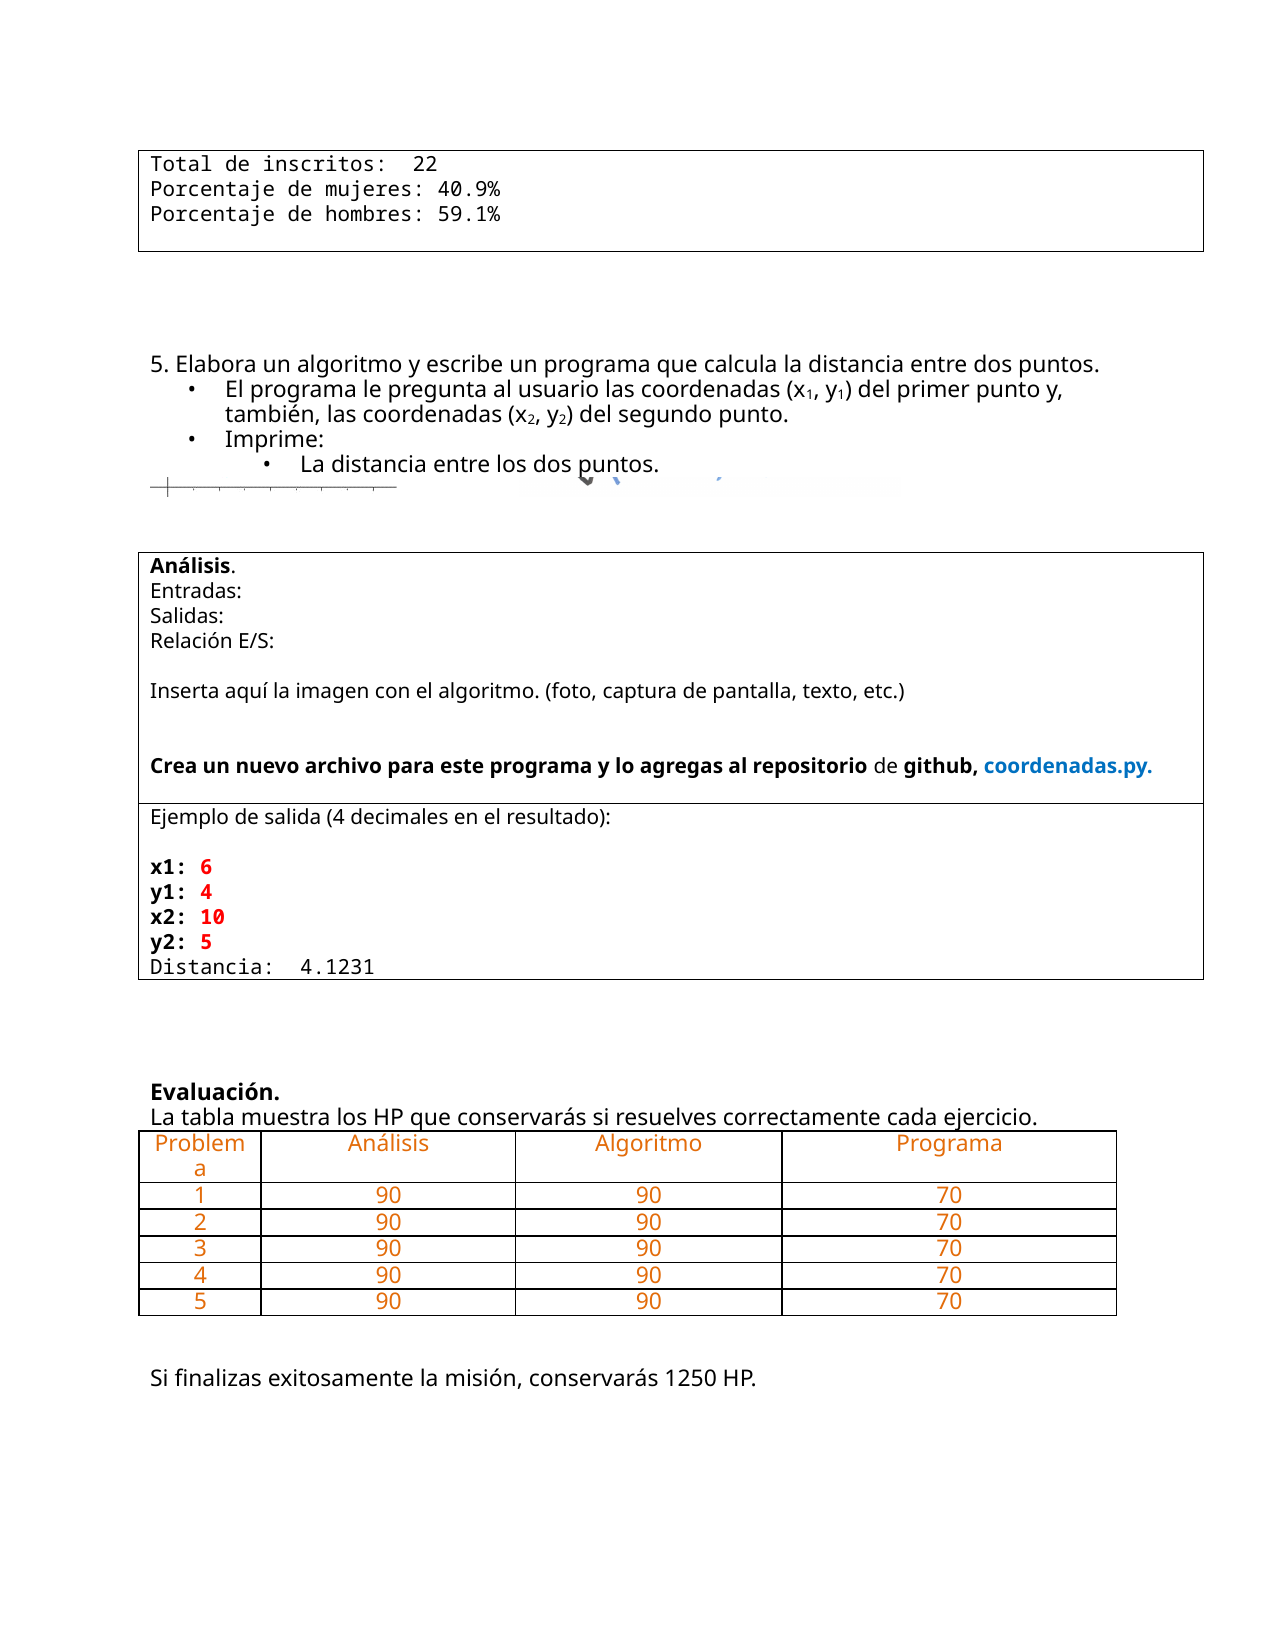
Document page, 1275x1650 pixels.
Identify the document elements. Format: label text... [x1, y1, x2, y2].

table_cell 90 [516, 1183, 781, 1208]
table_cell 3 [140, 1237, 260, 1261]
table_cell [139, 151, 1203, 251]
table_cell 70 [783, 1183, 1116, 1208]
list La distancia entre los dos puntos. [262, 452, 1125, 477]
table_cell 70 [783, 1210, 1116, 1235]
table_header Análisis. Entradas: Salidas: Relación E/S: Inserta aquí la imagen con el algoritmo. (foto, captura de pantalla, texto, etc.) Crea un nuevo archivo para este programa y lo agregas al repositorio de github, coordenadas.py. [139, 553, 1203, 803]
table_cell 90 [516, 1290, 781, 1314]
table_cell 90 [516, 1237, 781, 1261]
text La tabla muestra los HP que conservarás si resuelves correctamente cada ejercicio. [150, 1105, 1125, 1130]
table_cell 70 [783, 1290, 1116, 1314]
table_cell 2 [140, 1210, 260, 1235]
table_header Programa [783, 1132, 1116, 1182]
table_cell 70 [783, 1263, 1116, 1288]
table_cell 5 [140, 1290, 260, 1314]
text Evaluación. [150, 1080, 1125, 1105]
table_cell Ejemplo de salida (4 decimales en el resultado): x1: 6 y1: 4 x2: 10 y2: 5 Distancia: 4.1231 [139, 804, 1203, 979]
table_cell 90 [516, 1210, 781, 1235]
table_cell 1 [140, 1183, 260, 1208]
table_cell 4 [140, 1263, 260, 1288]
table_cell 90 [262, 1237, 515, 1261]
table_header Problema [140, 1132, 260, 1182]
table_header Algoritmo [516, 1132, 781, 1182]
table_cell 90 [262, 1290, 515, 1314]
table_cell 90 [262, 1183, 515, 1208]
text 5. Elabora un algoritmo y escribe un programa que calcula la distancia entre dos puntos. [150, 352, 1125, 377]
table_cell 90 [516, 1263, 781, 1288]
list Imprime: [187, 427, 1125, 452]
table_cell 70 [783, 1237, 1116, 1261]
list El programa le pregunta al usuario las coordenadas (x1, y1) del primer punto y, también, las coordenadas (x2, y2) del segundo punto. [187, 377, 1125, 427]
text Si finalizas exitosamente la misión, conservarás 1250 HP. [150, 1366, 1125, 1391]
table_header Análisis [262, 1132, 515, 1182]
table_cell 90 [262, 1210, 515, 1235]
table_cell 90 [262, 1263, 515, 1288]
